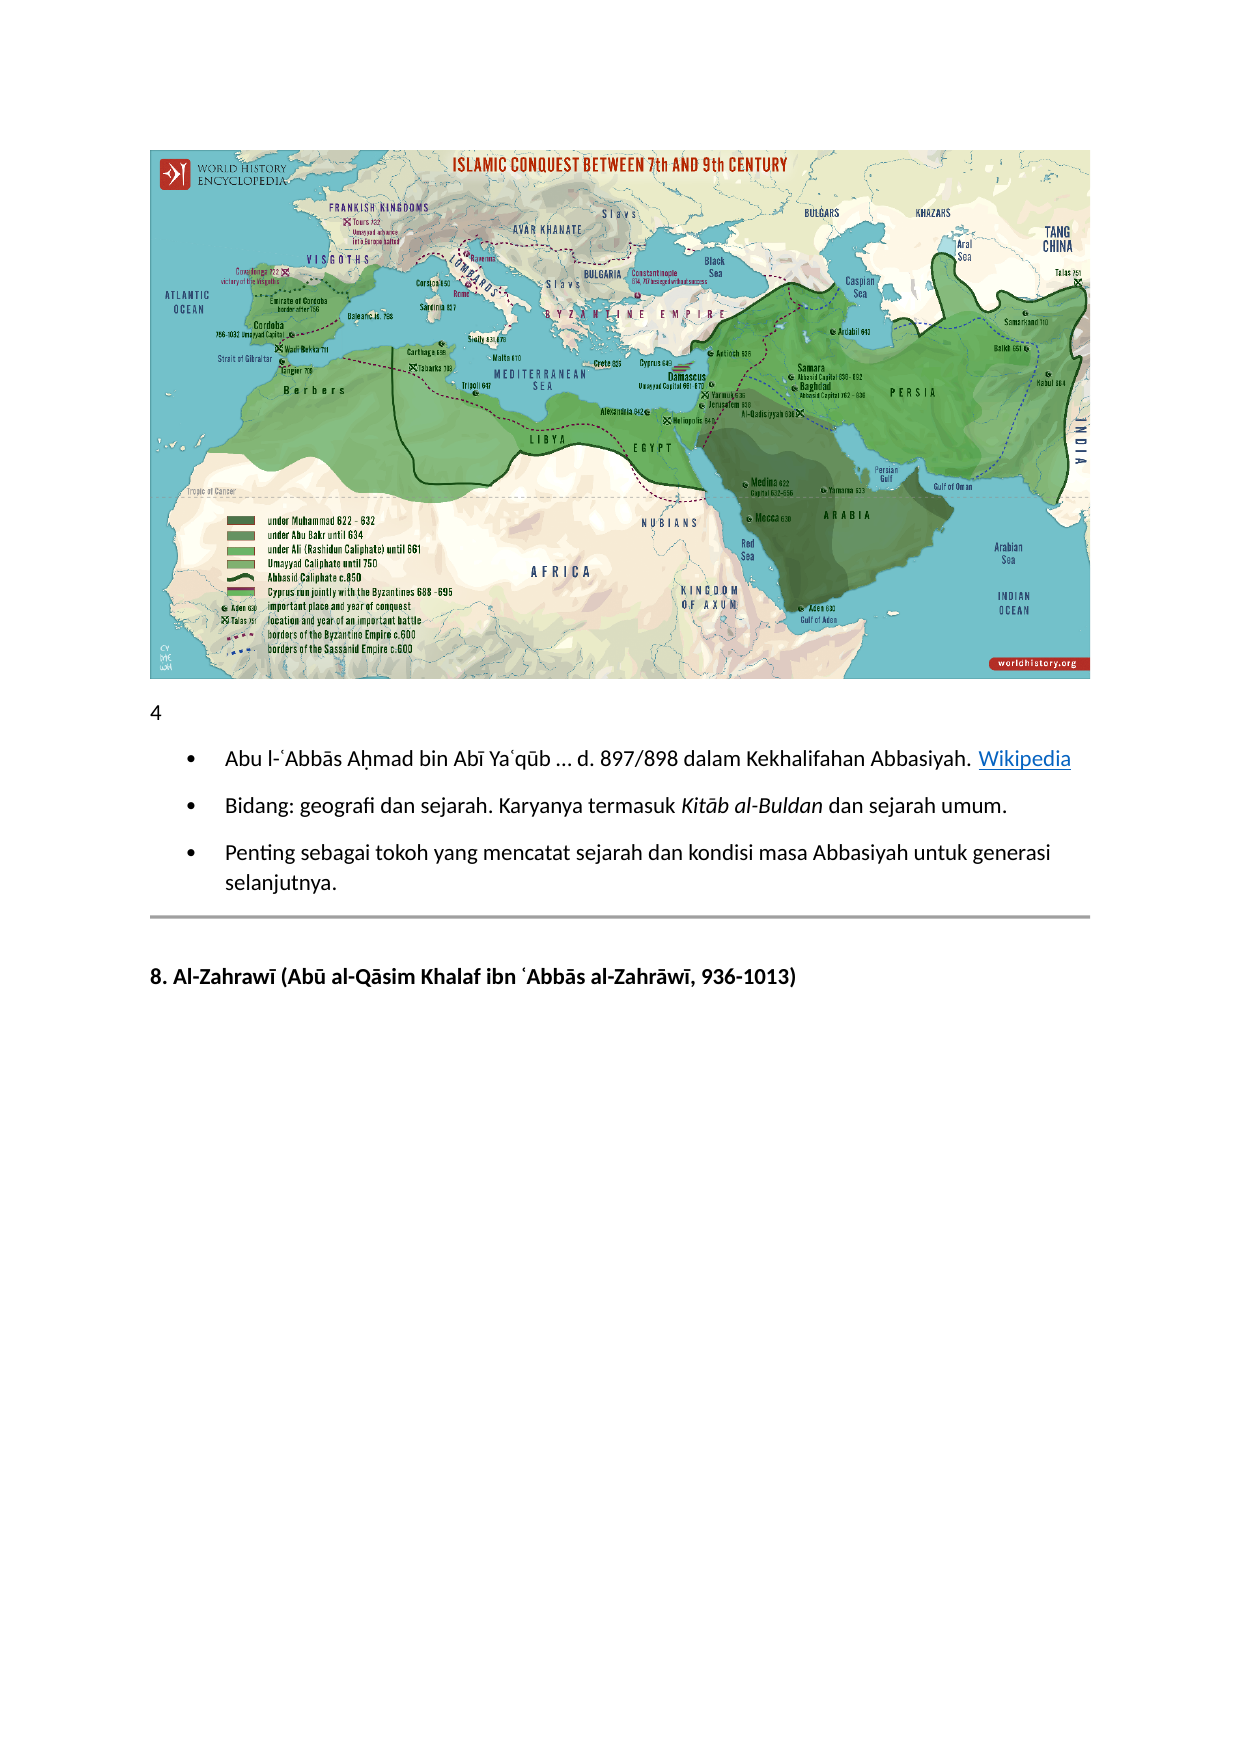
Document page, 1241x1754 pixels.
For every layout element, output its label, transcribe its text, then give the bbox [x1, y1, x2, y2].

picture [150, 150, 1091, 679]
text 4 [150, 698, 1090, 726]
text 8. Al-Zahrawī (Abū al-Qāsim Khalaf ibn ʿAbbās al-Zahrāwī, 936-1013) [150, 962, 1090, 990]
list Abu l-ʿAbbās Aḥmad bin Abī Yaʿqūb … d. 897/898 dalam Kekhalifahan Abbasiyah. Wikipedia [187, 744, 1090, 773]
list Bidang: geografi dan sejarah. Karyanya termasuk Kitāb al-Buldan dan sejarah umum. [187, 791, 1090, 819]
list Penting sebagai tokoh yang mencatat sejarah dan kondisi masa Abbasiyah untuk generasi selanjutnya. [187, 838, 1090, 897]
